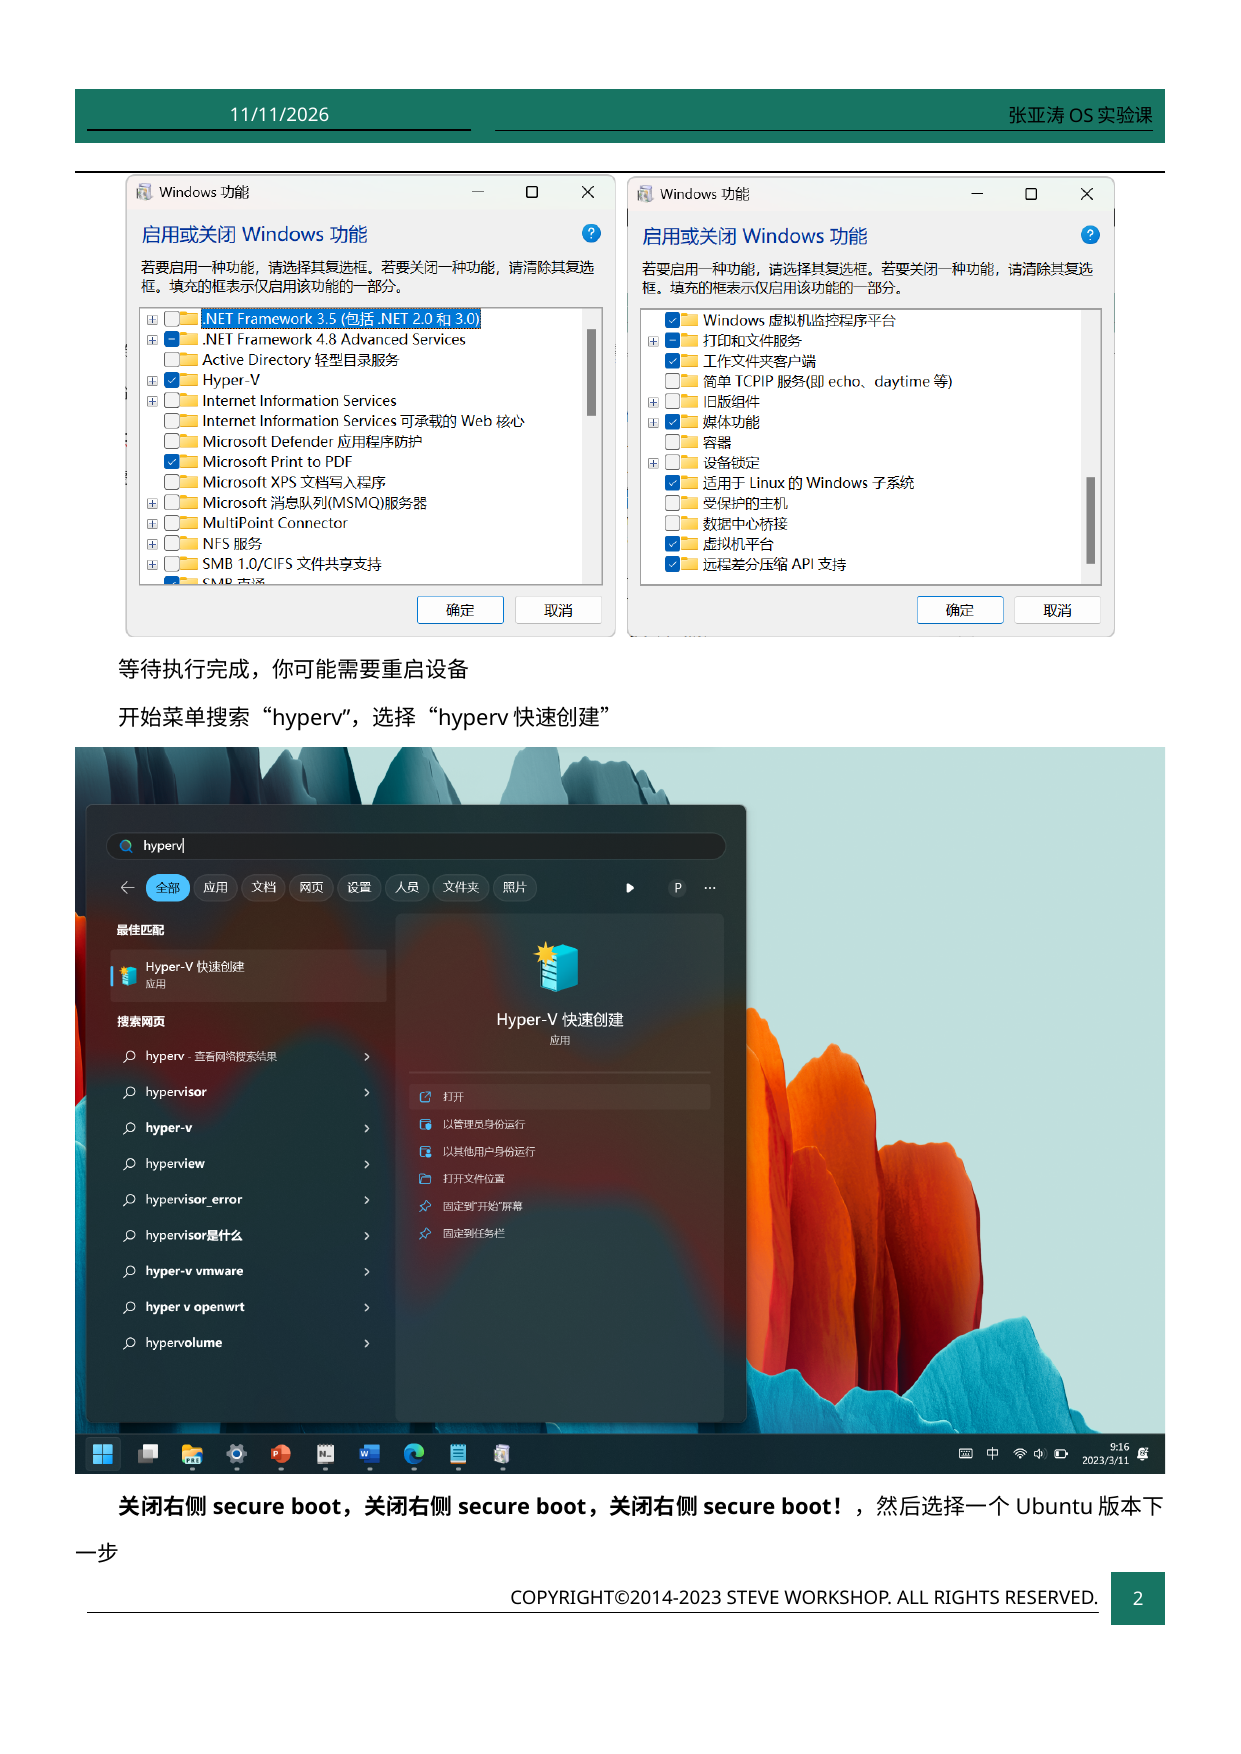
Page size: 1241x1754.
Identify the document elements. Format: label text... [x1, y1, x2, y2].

text 关闭右侧secure boot，关闭右侧secure boot，关闭右侧secure boot！，然后选择一个Ubuntu版本下一步 [75, 1489, 1165, 1568]
text 开始菜单搜索“hyperv”，选择“hyperv快速创建” [75, 699, 1165, 731]
picture [125, 173, 616, 637]
picture [627, 175, 1115, 637]
text 等待执行完成，你可能需要重启设备 [75, 652, 1165, 684]
picture [75, 747, 1166, 1474]
